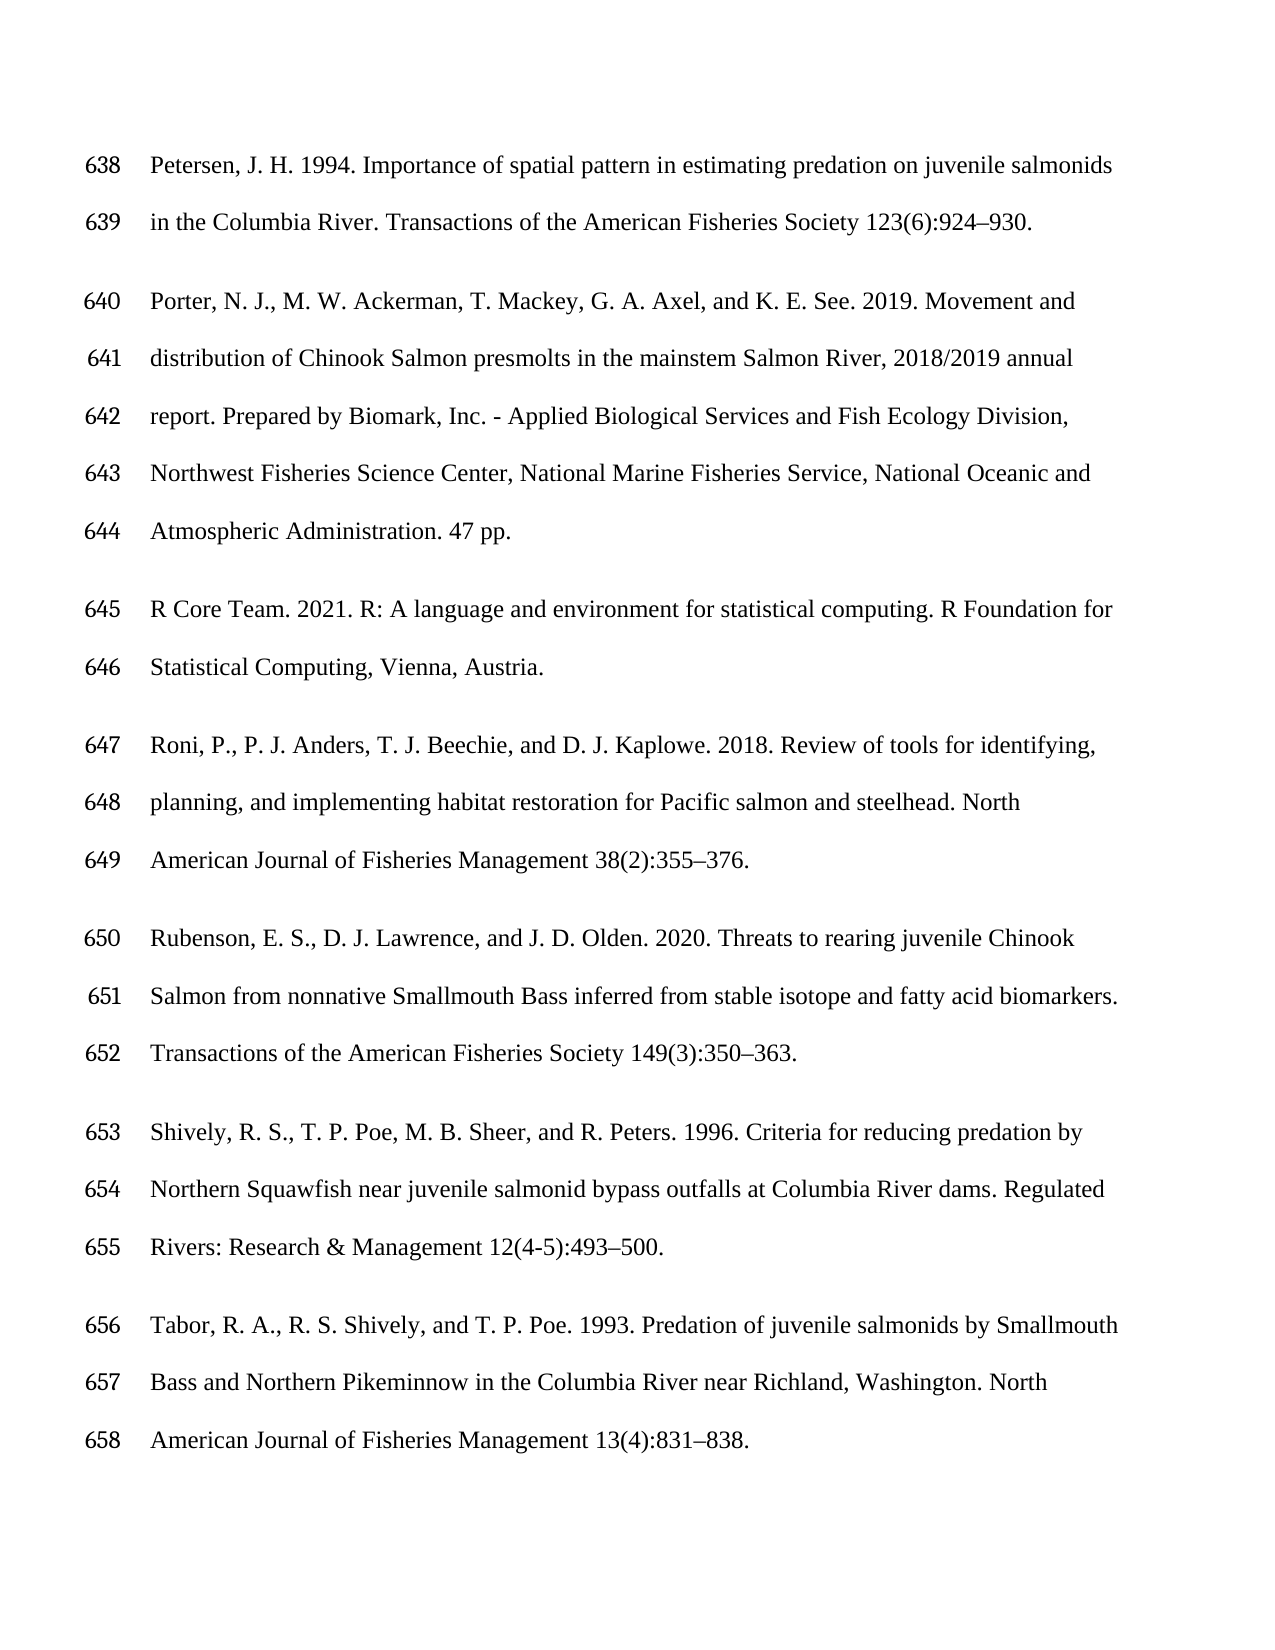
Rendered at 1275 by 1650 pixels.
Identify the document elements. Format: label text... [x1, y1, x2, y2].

text Roni, P., P. J. Anders, T. J. Beechie, and D. J. Kaplowe. 2018. Review of tools for identifying, planning, and implementing habitat restoration for Pacific salmon and steelhead. North American Journal of Fisheries Management 38(2):355–376. [150, 730, 1125, 874]
text Tabor, R. A., R. S. Shively, and T. P. Poe. 1993. Predation of juvenile salmonids by Smallmouth Bass and Northern Pikeminnow in the Columbia River near Richland, Washington. North American Journal of Fisheries Management 13(4):831–838. [150, 1310, 1125, 1454]
text Shively, R. S., T. P. Poe, M. B. Sheer, and R. Peters. 1996. Criteria for reducing predation by Northern Squawfish near juvenile salmonid bypass outfalls at Columbia River dams. Regulated Rivers: Research & Management 12(4-5):493–500. [150, 1117, 1125, 1260]
text Rubenson, E. S., D. J. Lawrence, and J. D. Olden. 2020. Threats to rearing juvenile Chinook Salmon from nonnative Smallmouth Bass inferred from stable isotope and fatty acid biomarkers. Transactions of the American Fisheries Society 149(3):350–363. [150, 923, 1125, 1067]
text Petersen, J. H. 1994. Importance of spatial pattern in estimating predation on juvenile salmonids in the Columbia River. Transactions of the American Fisheries Society 123(6):924–930. [150, 150, 1125, 236]
text R Core Team. 2021. R: A language and environment for statistical computing. R Foundation for Statistical Computing, Vienna, Austria. [150, 594, 1125, 680]
text Porter, N. J., M. W. Ackerman, T. Mackey, G. A. Axel, and K. E. See. 2019. Movement and distribution of Chinook Salmon presmolts in the mainstem Salmon River, 2018/2019 annual report. Prepared by Biomark, Inc. - Applied Biological Services and Fish Ecology Division, Northwest Fisheries Science Center, National Marine Fisheries Service, National Oceanic and Atmospheric Administration. 47 pp. [150, 286, 1125, 544]
